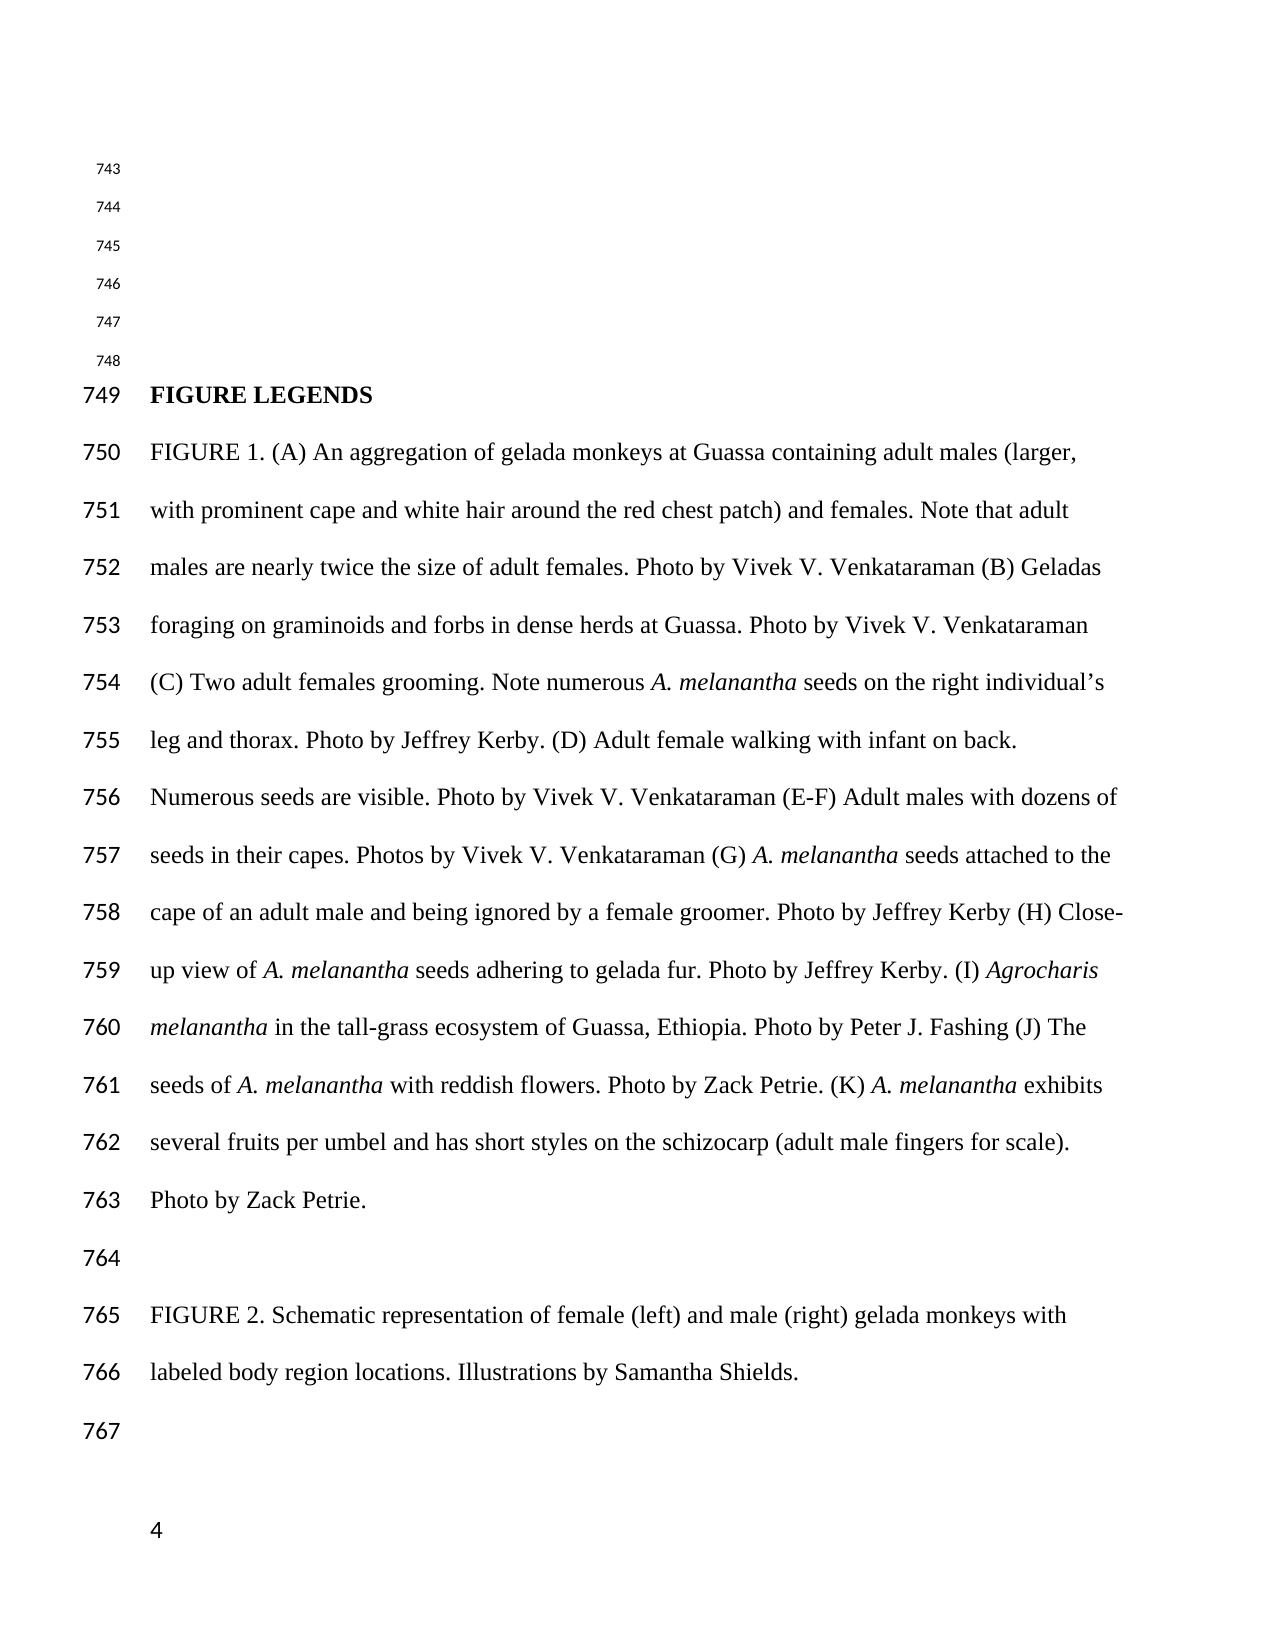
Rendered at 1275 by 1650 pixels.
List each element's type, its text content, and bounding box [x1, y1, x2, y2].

text FIGURE LEGENDS [150, 380, 1125, 409]
text FIGURE 1. (A) An aggregation of gelada monkeys at Guassa containing adult males (larger, with prominent cape and white hair around the red chest patch) and females. Note that adult males are nearly twice the size of adult females. Photo by Vivek V. Venkataraman (B) Geladas foraging on graminoids and forbs in dense herds at Guassa. Photo by Vivek V. Venkataraman (C) Two adult females grooming. Note numerous A. melanantha seeds on the right individual’s leg and thorax. Photo by Jeffrey Kerby. (D) Adult female walking with infant on back. Numerous seeds are visible. Photo by Vivek V. Venkataraman (E-F) Adult males with dozens of seeds in their capes. Photos by Vivek V. Venkataraman (G) A. melanantha seeds attached to the cape of an adult male and being ignored by a female groomer. Photo by Jeffrey Kerby (H) Close-up view of A. melanantha seeds adhering to gelada fur. Photo by Jeffrey Kerby. (I) Agrocharis melanantha in the tall-grass ecosystem of Guassa, Ethiopia. Photo by Peter J. Fashing (J) The seeds of A. melanantha with reddish flowers. Photo by Zack Petrie. (K) A. melanantha exhibits several fruits per umbel and has short styles on the schizocarp (adult male fingers for scale). Photo by Zack Petrie. [150, 437, 1125, 1214]
text FIGURE 2. Schematic representation of female (left) and male (right) gelada monkeys with labeled body region locations. Illustrations by Samantha Shields. [150, 1300, 1125, 1386]
